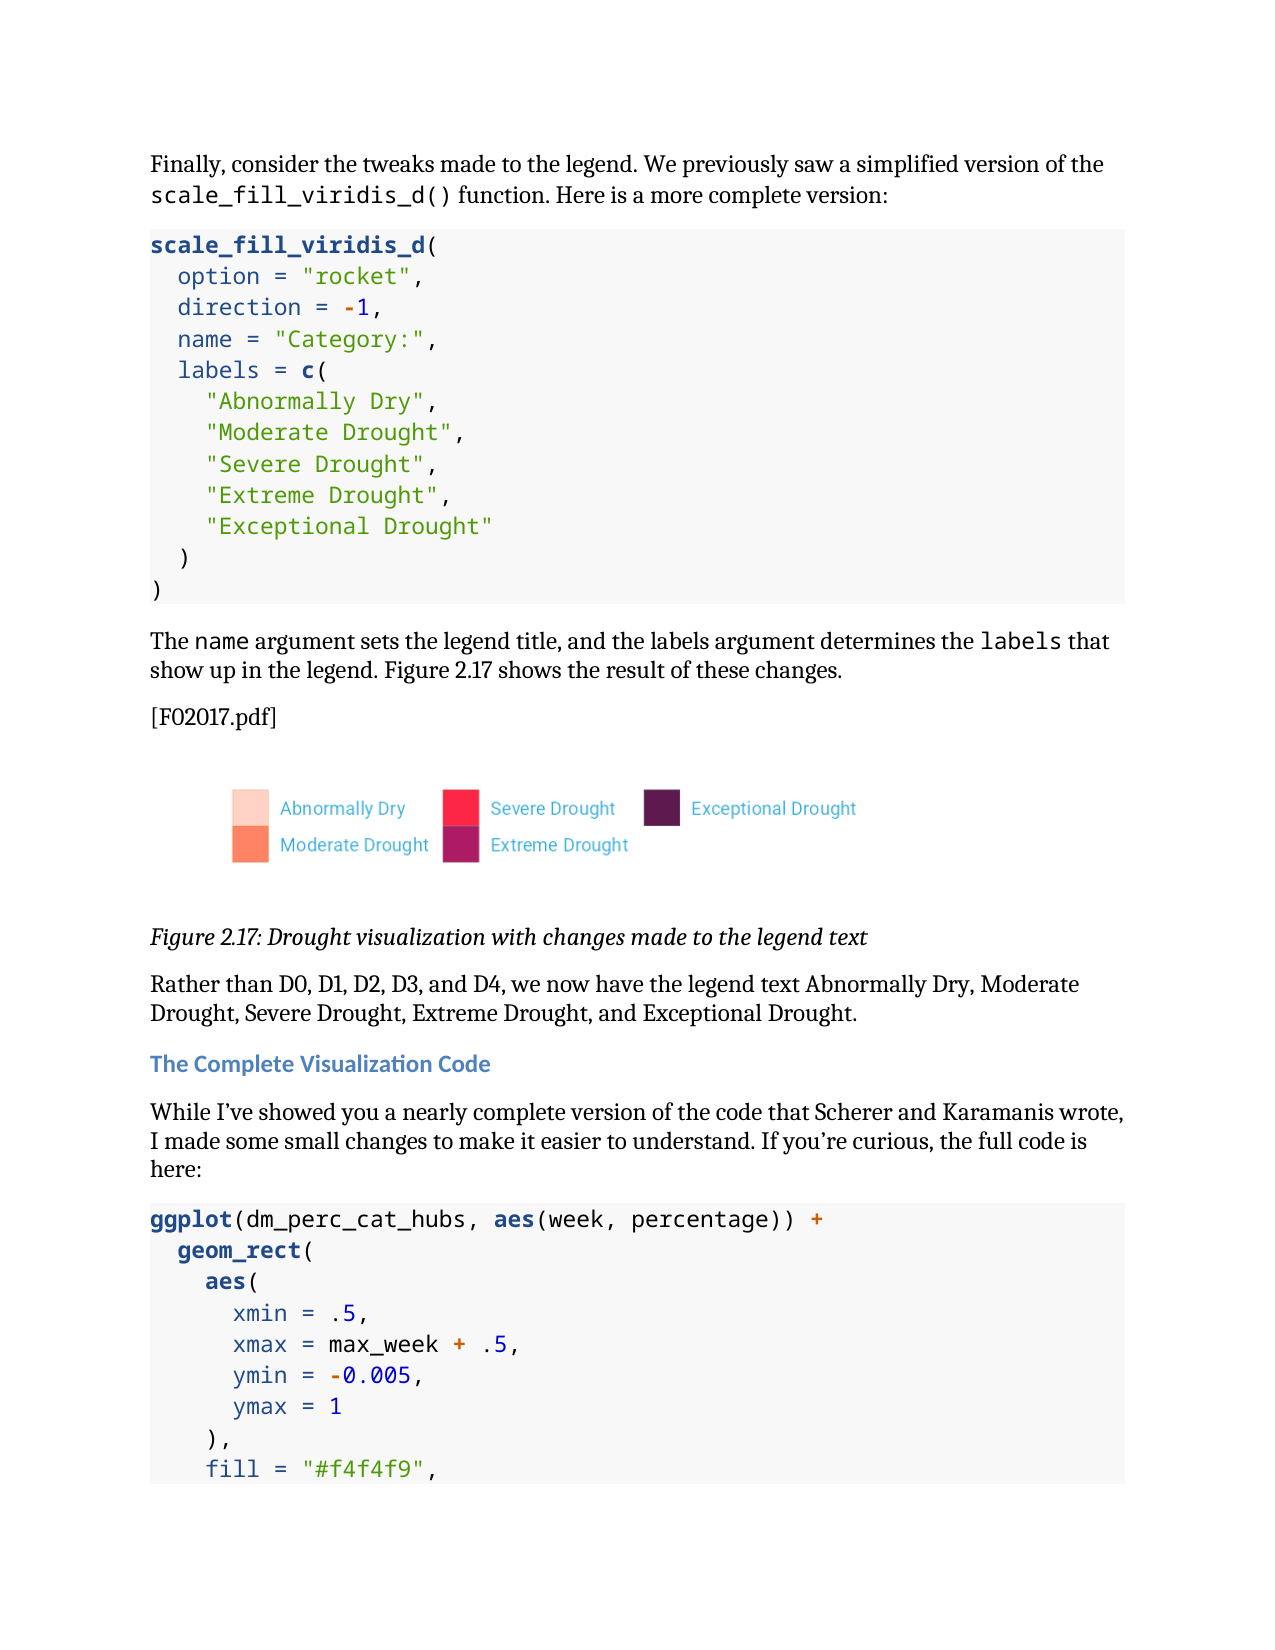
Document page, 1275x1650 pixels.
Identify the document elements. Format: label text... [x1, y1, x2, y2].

text Figure 2.17: Drought visualization with changes made to the legend text [150, 923, 1125, 951]
text Rather than D0, D1, D2, D3, and D4, we now have the legend text Abnormally Dry, Moderate Drought, Severe Drought, Extreme Drought, and Exceptional Drought. [150, 970, 1125, 1028]
text [F02017.pdf] [150, 703, 1125, 732]
picture [168, 750, 924, 902]
text scale_fill_viridis_d( option = "rocket", direction = -1, name = "Category:", labels = c( "Abnormally Dry", "Moderate Drought", "Severe Drought", "Extreme Drought", "Exceptional Drought" ) ) [150, 229, 1125, 604]
text The name argument sets the legend title, and the labels argument determines the labels that show up in the legend. Figure 2.17 shows the result of these changes. [150, 624, 1125, 684]
subtitle The Complete Visualization Code [150, 1048, 1125, 1079]
text While I’ve showed you a nearly complete version of the code that Scherer and Karamanis wrote, I made some small changes to make it easier to understand. If you’re curious, the full code is here: [150, 1098, 1125, 1184]
text Finally, consider the tweaks made to the legend. We previously saw a simplified version of the scale_fill_viridis_d() function. Here is a more complete version: [150, 150, 1125, 210]
